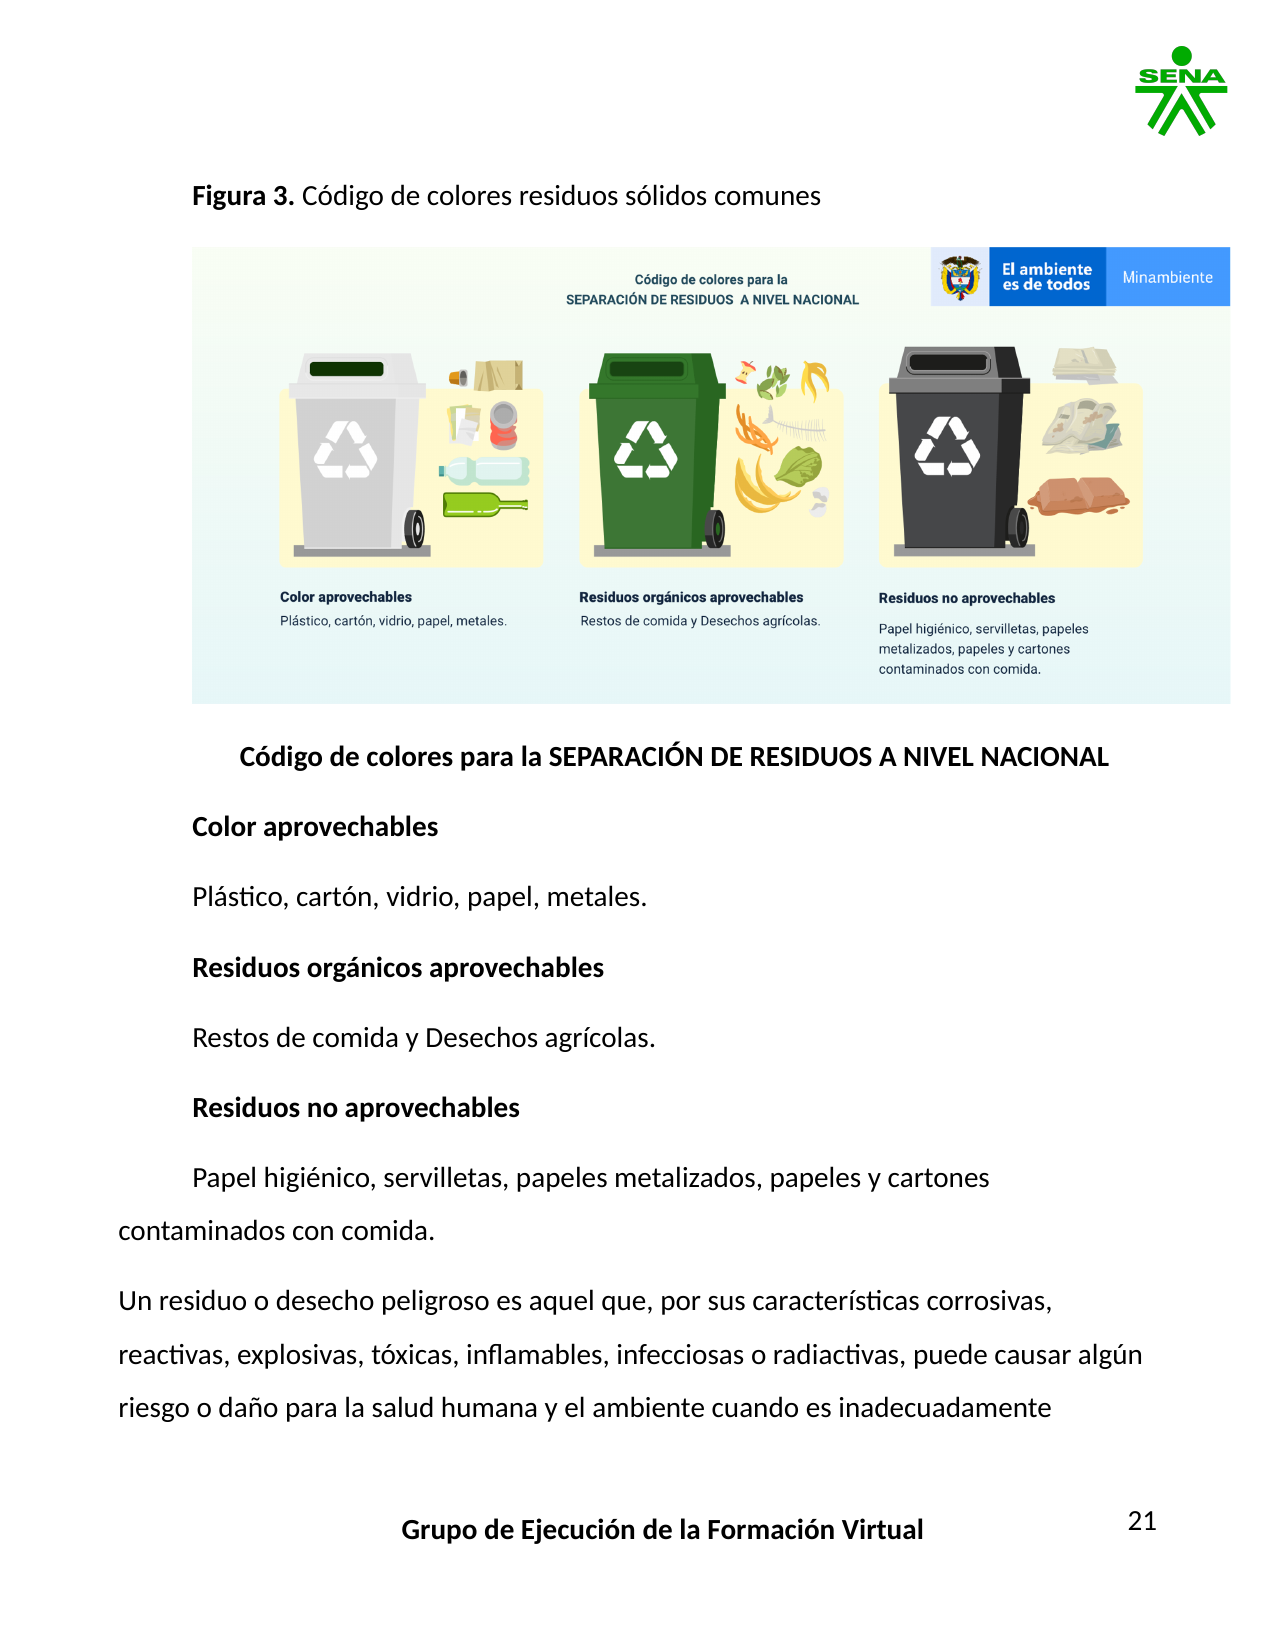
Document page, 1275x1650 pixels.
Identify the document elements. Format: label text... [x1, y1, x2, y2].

text Figura 3. Código de colores residuos sólidos comunes [118, 177, 1157, 213]
picture [192, 247, 1231, 704]
text Color aprovechables [118, 808, 1157, 844]
text Plástico, cartón, vidrio, papel, metales. [118, 878, 1157, 914]
text Residuos orgánicos aprovechables [118, 949, 1157, 984]
text Código de colores para la SEPARACIÓN DE RESIDUOS A NIVEL NACIONAL [118, 738, 1157, 774]
text Papel higiénico, servilletas, papeles metalizados, papeles y cartones contaminados con comida. [118, 1159, 1157, 1248]
text Restos de comida y Desechos agrícolas. [118, 1019, 1157, 1054]
picture [1135, 46, 1228, 136]
text Residuos no aprovechables [118, 1089, 1157, 1124]
